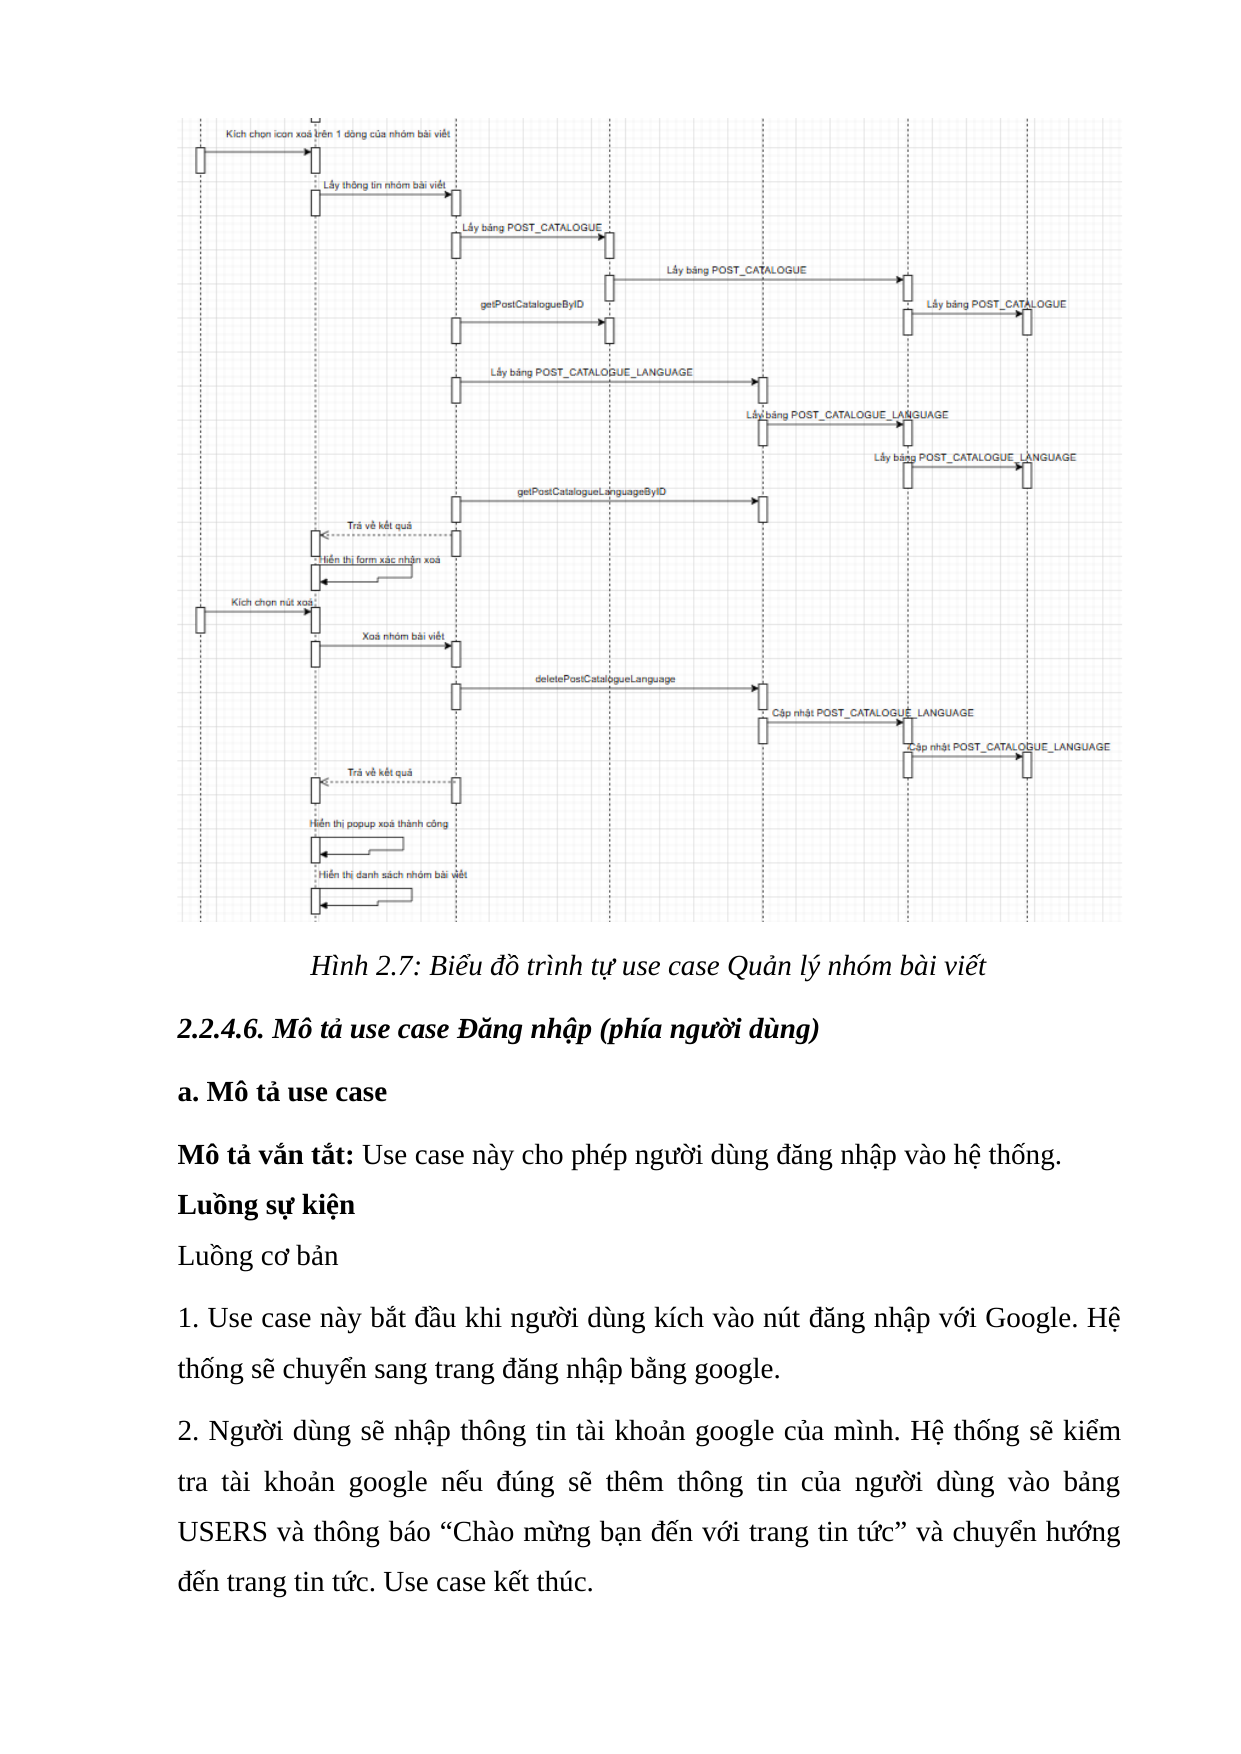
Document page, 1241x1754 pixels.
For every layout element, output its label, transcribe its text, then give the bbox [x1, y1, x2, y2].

subtitle 2.2.4.6. Mô tả use case Đăng nhập (phía người dùng) [177, 1011, 1122, 1045]
list Luồng cơ bản [177, 1238, 1122, 1271]
text 1. Use case này bắt đầu khi người dùng kích vào nút đăng nhập với Google. Hệ thống sẽ chuyển sang trang đăng nhập bằng google. [177, 1300, 1122, 1384]
picture [177, 118, 1123, 922]
text 2. Người dùng sẽ nhập thông tin tài khoản google của mình. Hệ thống sẽ kiểm tra tài khoản google nếu đúng sẽ thêm thông tin của người dùng vào bảng USERS và thông báo “Chào mừng bạn đến với trang tin tức” và chuyển hướng đến trang tin tức. Use case kết thúc. [177, 1413, 1122, 1598]
list Luồng sự kiện [177, 1187, 1122, 1221]
list Mô tả vắn tắt: Use case này cho phép người dùng đăng nhập vào hệ thống. [177, 1137, 1122, 1171]
text a. Mô tả use case [177, 1074, 1122, 1108]
text Hình 2.7: Biểu đồ trình tự use case Quản lý nhóm bài viết [177, 948, 1122, 982]
